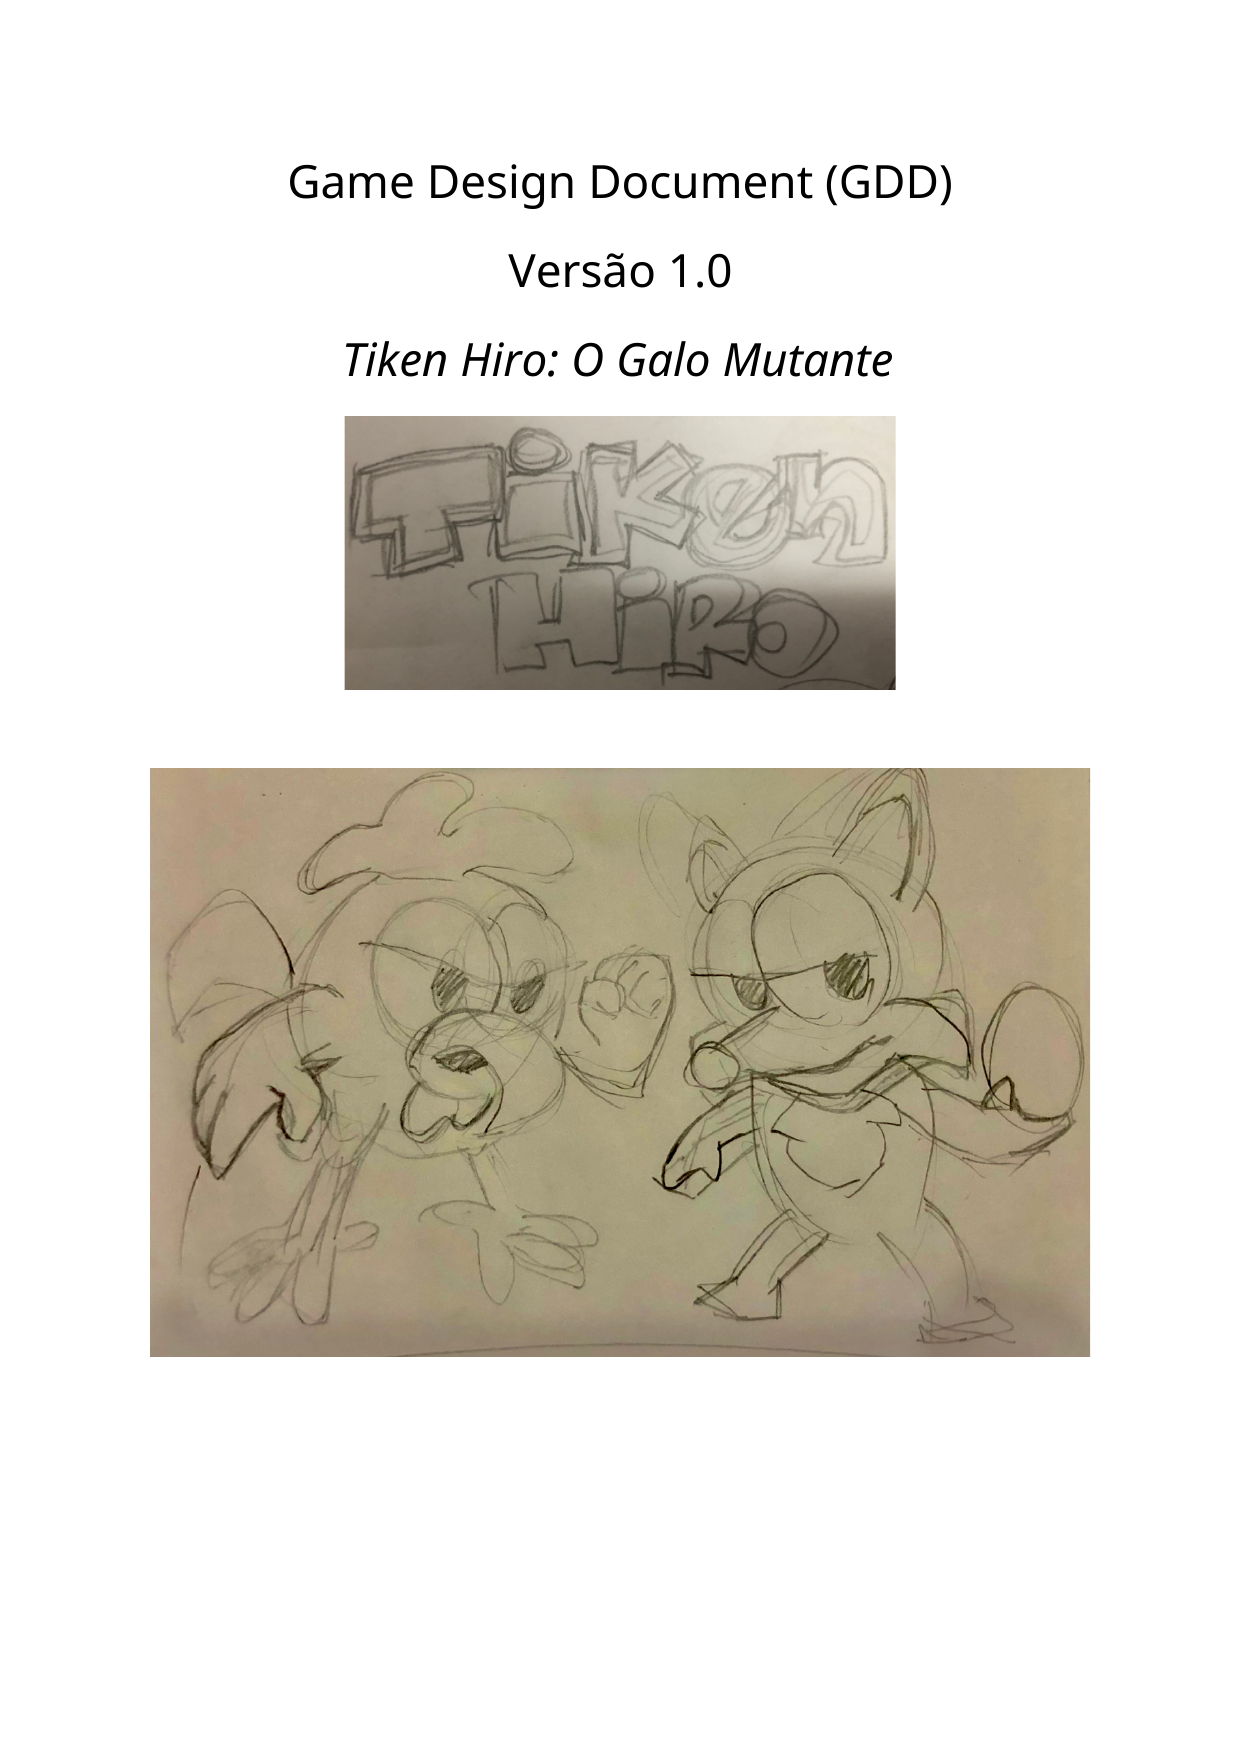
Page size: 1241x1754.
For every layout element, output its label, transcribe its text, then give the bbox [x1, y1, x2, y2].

text Tiken Hiro: O Galo Mutante [150, 328, 1090, 390]
picture [150, 768, 1091, 1357]
text Game Design Document (GDD) [150, 150, 1090, 212]
text Versão 1.0 [150, 239, 1090, 301]
picture [344, 416, 896, 690]
